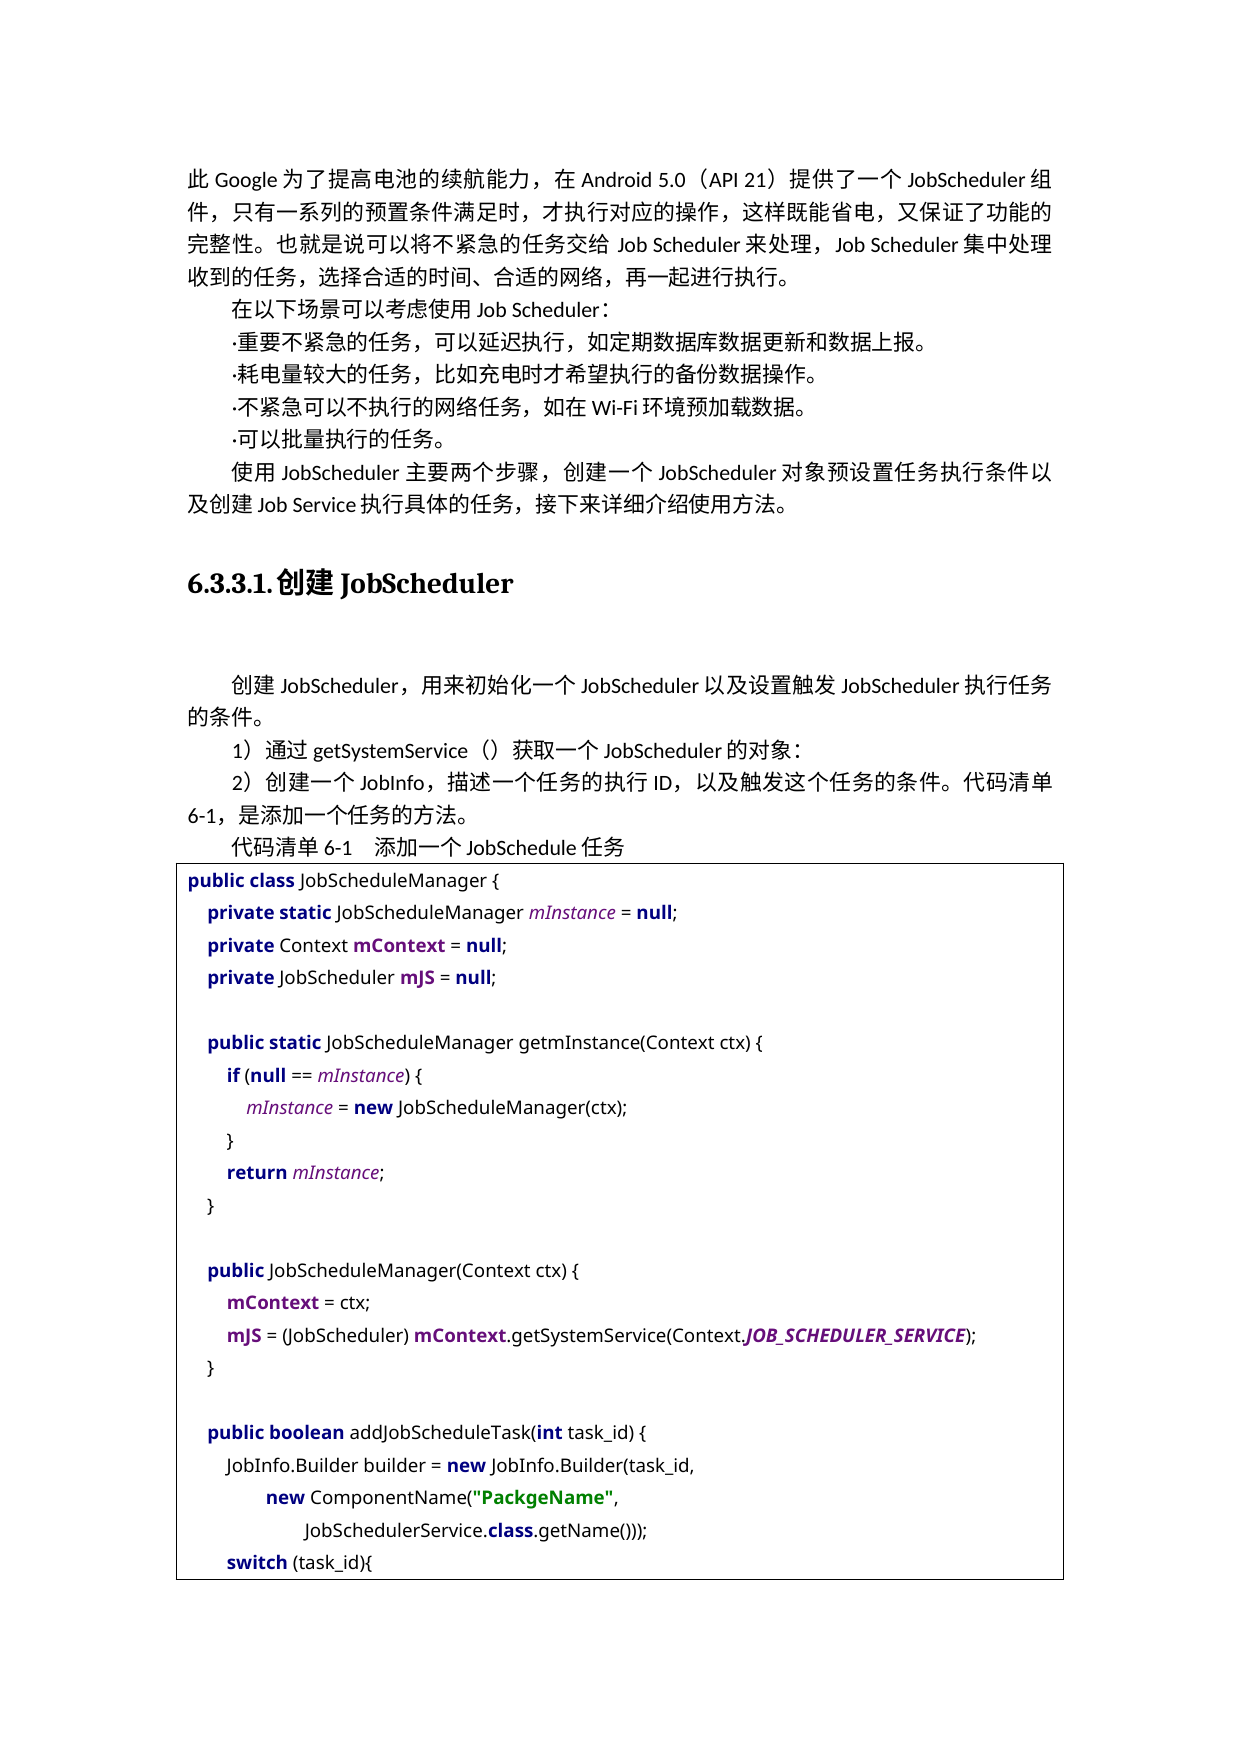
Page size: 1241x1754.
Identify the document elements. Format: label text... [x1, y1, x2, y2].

subtitle 创建JobScheduler [187, 549, 1053, 614]
text 1）通过getSystemService（）获取一个JobScheduler的对象： [187, 732, 1053, 765]
text ·耗电量较大的任务，比如充电时才希望执行的备份数据操作。 [187, 357, 1053, 389]
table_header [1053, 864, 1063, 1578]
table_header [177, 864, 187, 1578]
text ·可以批量执行的任务。 [187, 422, 1053, 454]
text 2）创建一个JobInfo，描述一个任务的执行ID，以及触发这个任务的条件。代码清单6-1，是添加一个任务的方法。 [187, 765, 1053, 830]
text ·重要不紧急的任务，可以延迟执行，如定期数据库数据更新和数据上报。 [187, 324, 1053, 357]
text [187, 162, 1053, 292]
text ·不紧急可以不执行的网络任务，如在Wi-Fi环境预加载数据。 [187, 389, 1053, 422]
text 在以下场景可以考虑使用Job Scheduler： [187, 292, 1053, 324]
text 使用JobScheduler主要两个步骤，创建一个JobScheduler对象预设置任务执行条件以及创建Job Service执行具体的任务，接下来详细介绍使用方法。 [187, 454, 1053, 519]
text 代码清单6-1 添加一个JobSchedule任务 [187, 830, 1053, 862]
text 创建JobScheduler，用来初始化一个JobScheduler以及设置触发JobScheduler执行任务的条件。 [187, 667, 1053, 732]
